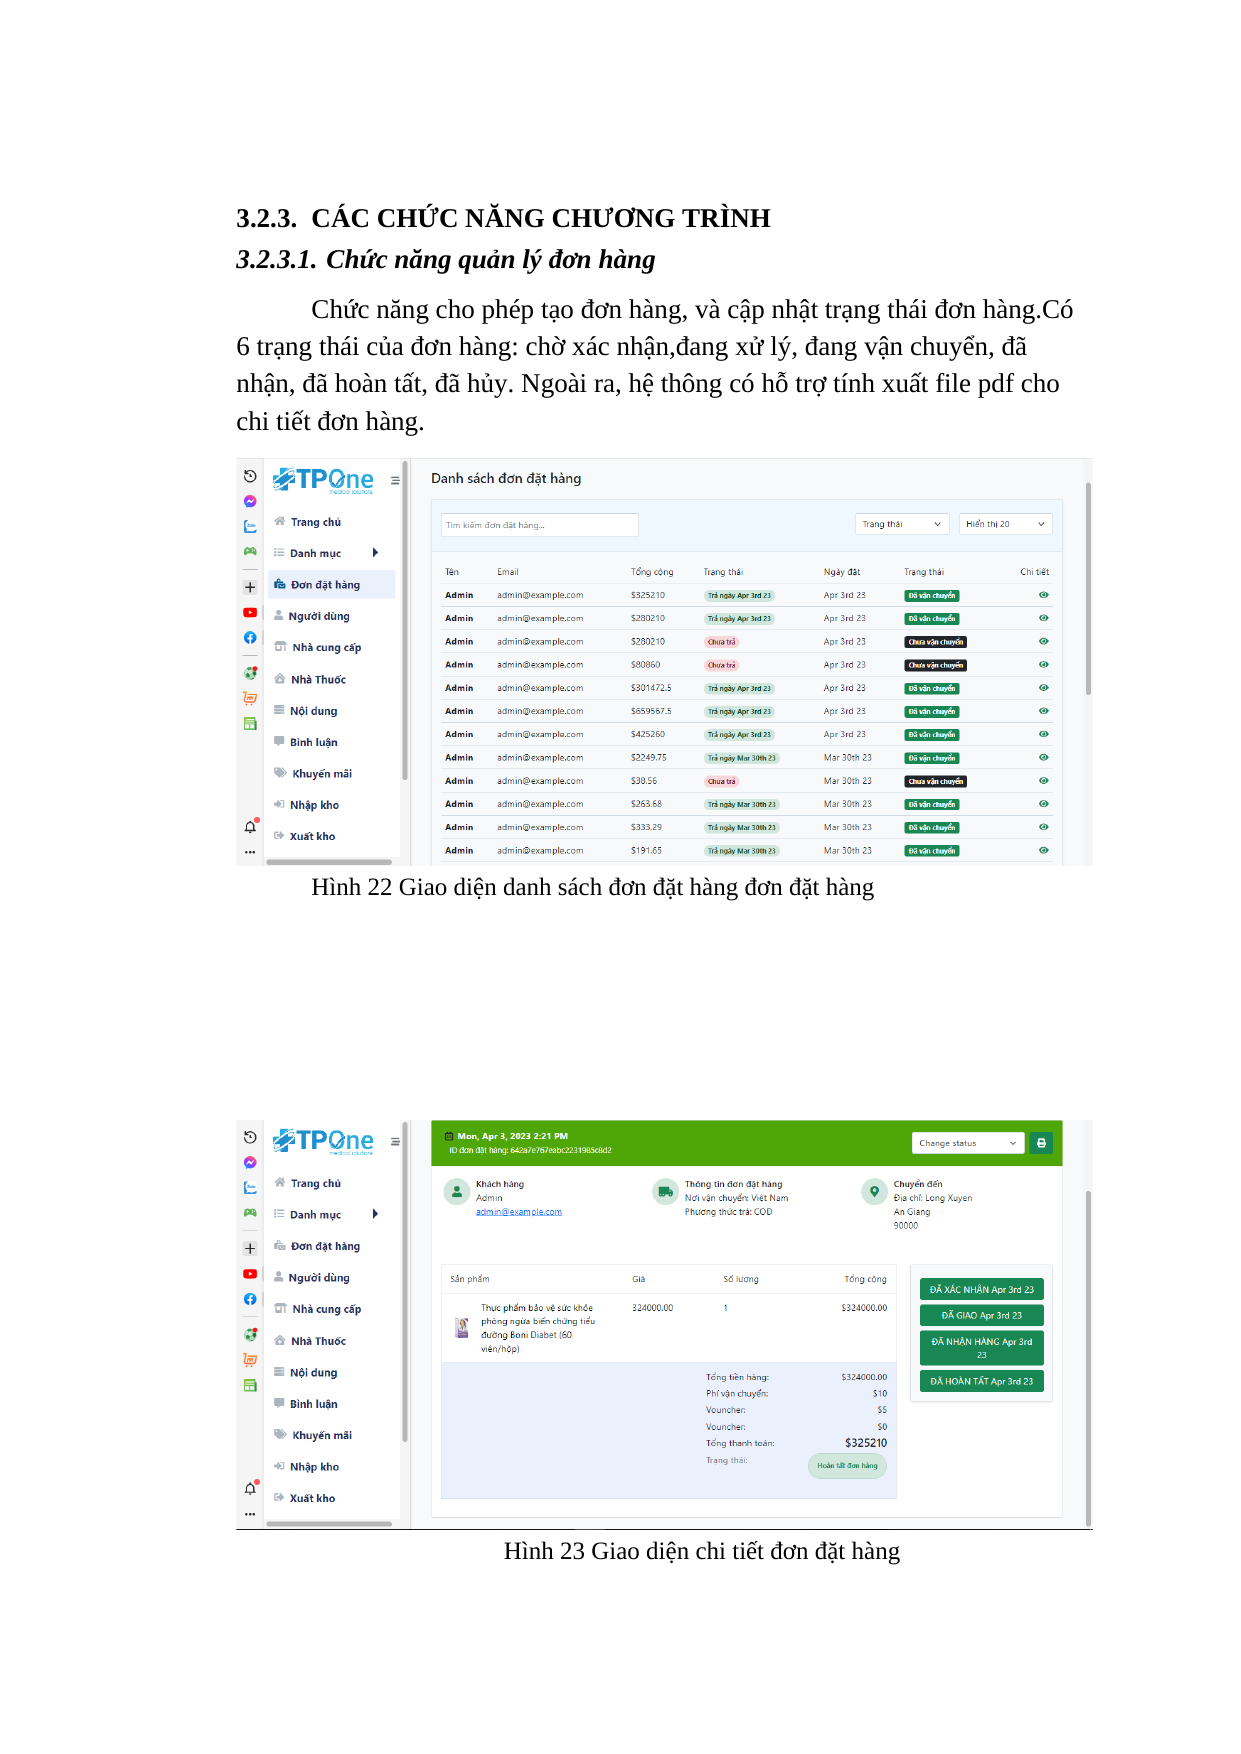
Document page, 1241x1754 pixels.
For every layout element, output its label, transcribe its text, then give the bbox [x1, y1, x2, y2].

subtitle CÁC CHỨC NĂNG CHƯƠNG TRÌNH [236, 202, 1092, 233]
subtitle Chức năng quản lý đơn hàng [236, 243, 1092, 274]
text Hình 22 Giao diện danh sách đơn đặt hàng đơn đặt hàng [236, 872, 1092, 900]
text Chức năng cho phép tạo đơn hàng, và cập nhật trạng thái đơn hàng.Có 6 trạng thái của đơn hàng: chờ xác nhận,đang xử lý, đang vận chuyển, đã nhận, đã hoàn tất, đã hủy. Ngoài ra, hệ thông có hỗ trợ tính xuất file pdf cho chi tiết đơn hàng. [236, 293, 1092, 436]
picture [236, 454, 1093, 866]
picture [236, 1120, 1093, 1530]
text Hình 23 Giao diện chi tiết đơn đặt hàng [236, 1536, 1092, 1564]
